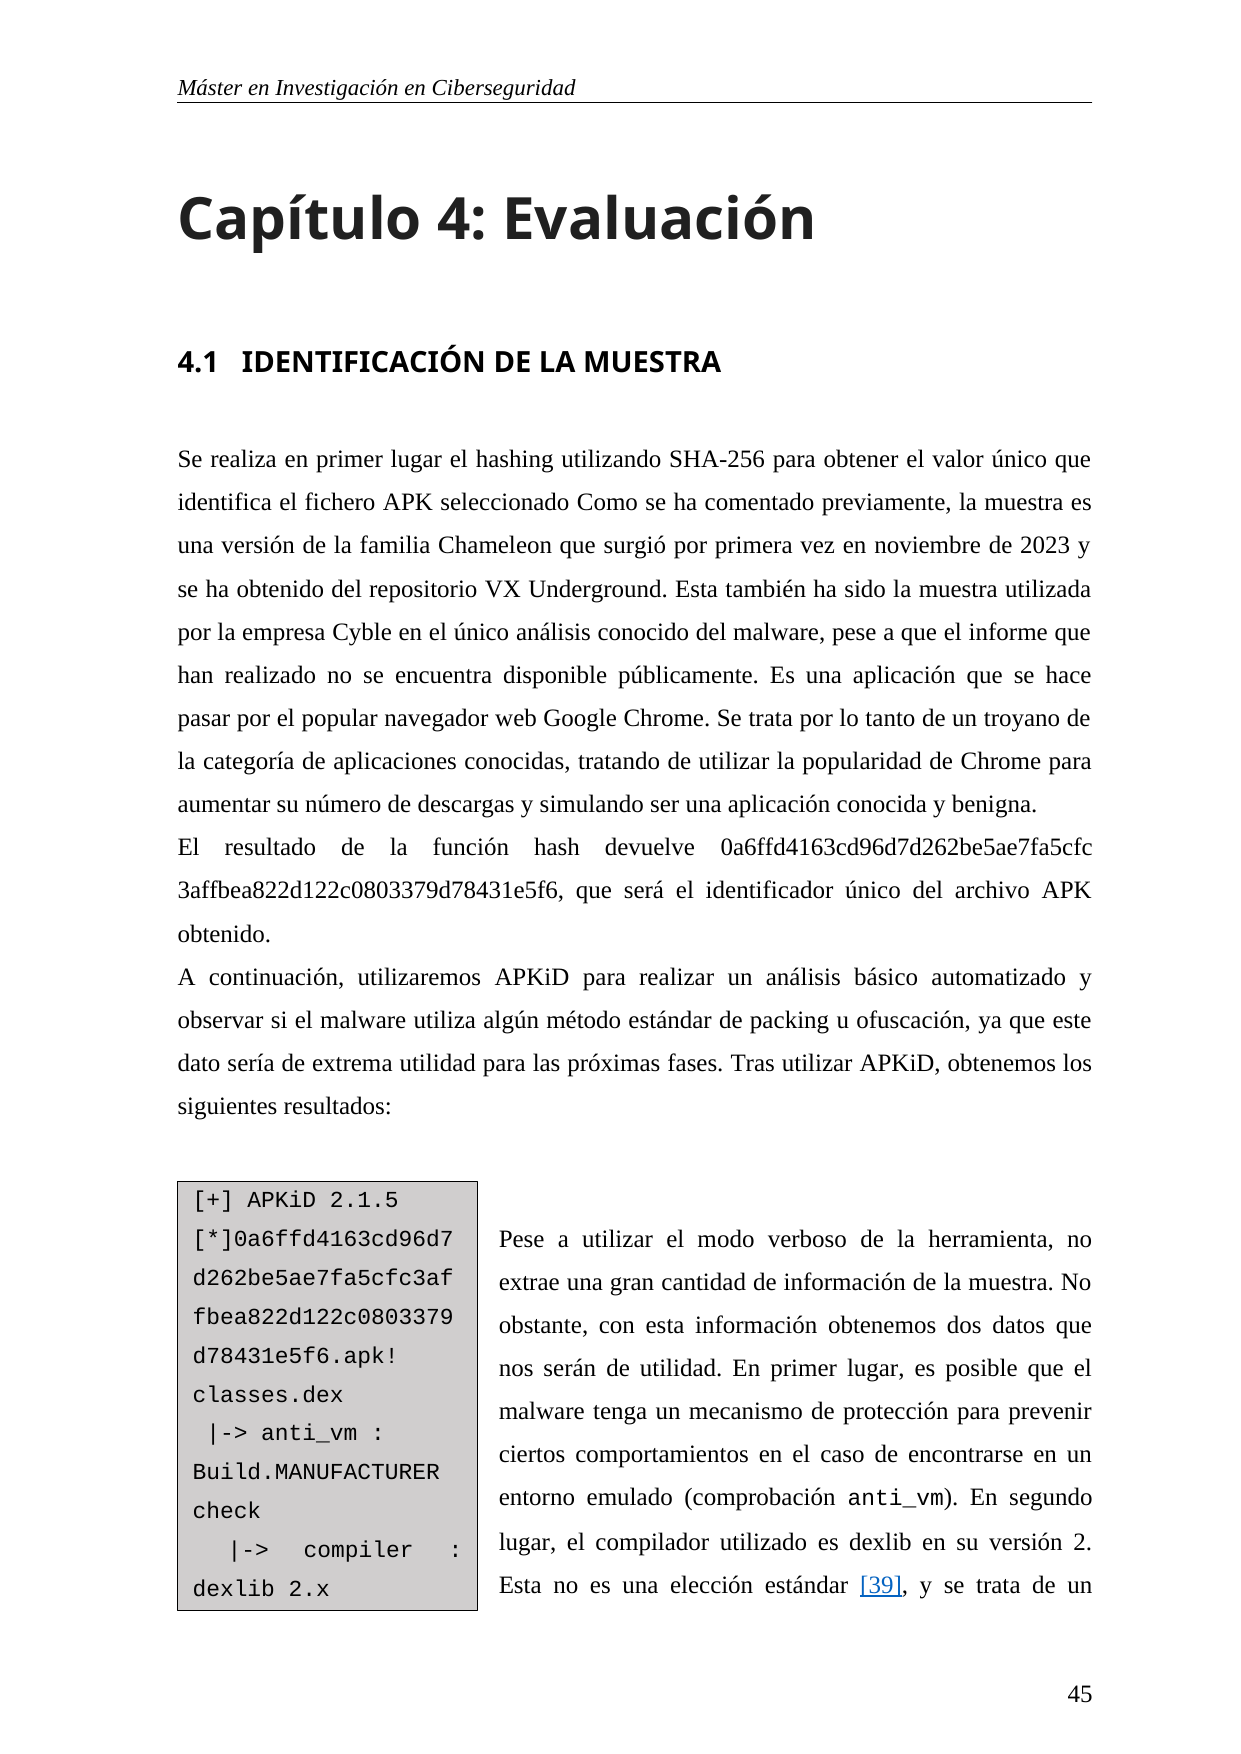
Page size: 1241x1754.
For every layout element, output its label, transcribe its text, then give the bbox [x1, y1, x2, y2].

text A continuación, utilizaremos APKiD para realizar un análisis básico automatizado y observar si el malware utiliza algún método estándar de packing u ofuscación, ya que este dato sería de extrema utilidad para las próximas fases. Tras utilizar APKiD, obtenemos los siguientes resultados: [177, 962, 1092, 1120]
text Capítulo 4: Evaluación [177, 177, 1092, 257]
text Se realiza en primer lugar el hashing utilizando SHA-256 para obtener el valor único que identifica el fichero APK seleccionado Como se ha comentado previamente, la muestra es una versión de la familia Chameleon que surgió por primera vez en noviembre de 2023 y se ha obtenido del repositorio VX Underground. Esta también ha sido la muestra utilizada por la empresa Cyble en el único análisis conocido del malware, pese a que el informe que han realizado no se encuentra disponible públicamente. Es una aplicación que se hace pasar por el popular navegador web Google Chrome. Se trata por lo tanto de un troyano de la categoría de aplicaciones conocidas, tratando de utilizar la popularidad de Chrome para aumentar su número de descargas y simulando ser una aplicación conocida y benigna. [177, 444, 1092, 818]
subtitle 4.1 IDENTIFICACIÓN DE LA MUESTRA [177, 341, 1092, 381]
text El resultado de la función hash devuelve 0a6ffd4163cd96d7d262be5ae7fa5cfc 3affbea822d122c0803379d78431e5f6, que será el identificador único del archivo APK obtenido. [177, 832, 1092, 947]
